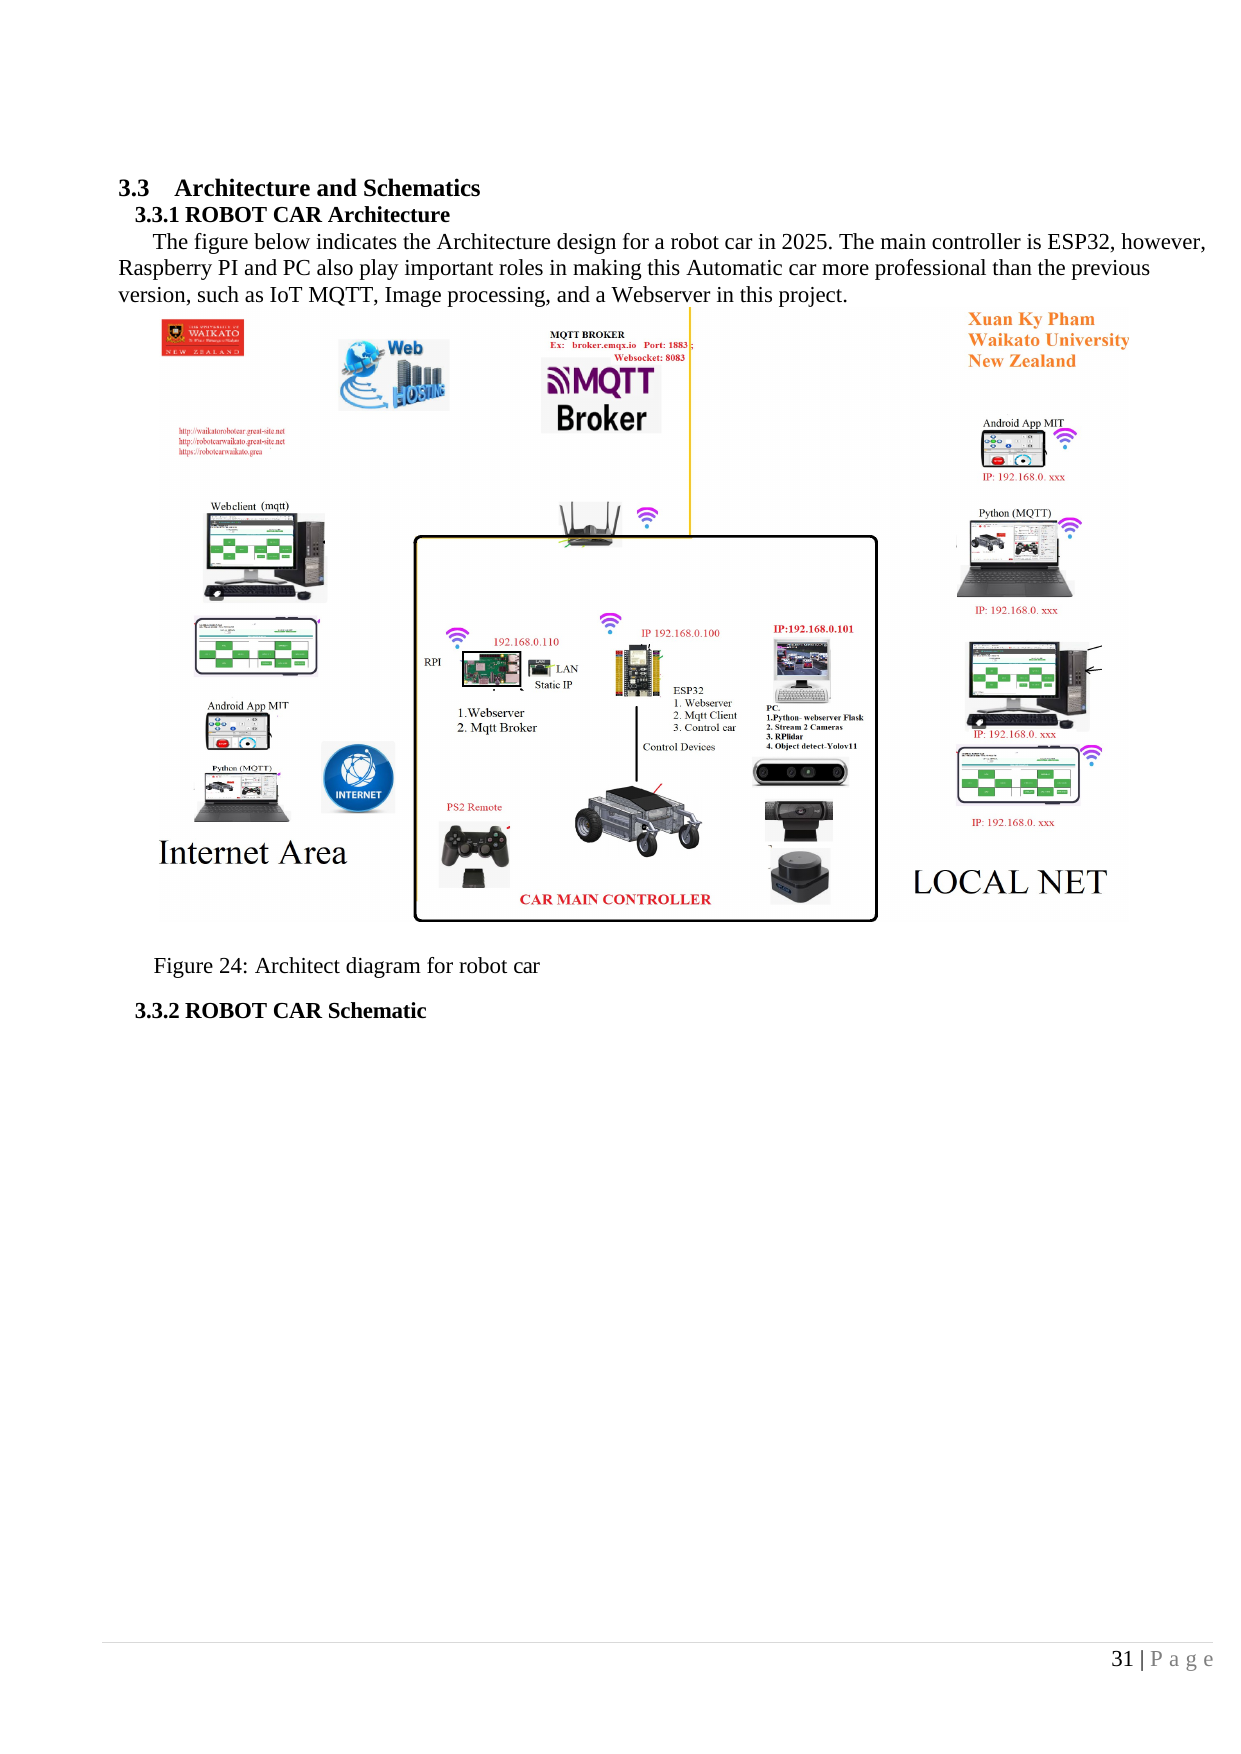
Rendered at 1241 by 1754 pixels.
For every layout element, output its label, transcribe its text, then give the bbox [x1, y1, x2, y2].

subtitle The figure below indicates the Architecture design for a robot car in 2025. The main controller is ESP32, however, Raspberry PI and PC also play important roles in making this Automatic car more professional than the previous version, such as IoT MQTT, Image processing, and a Webserver in this project. [118, 228, 1213, 307]
subtitle 3.3.2 ROBOT CAR Schematic [118, 997, 1213, 1024]
picture [158, 307, 1130, 922]
subtitle 3.3.1 ROBOT CAR Architecture [118, 202, 1213, 228]
subtitle Architecture and Schematics [118, 173, 1213, 201]
text Figure 24: Architect diagram for robot car [153, 952, 1213, 979]
